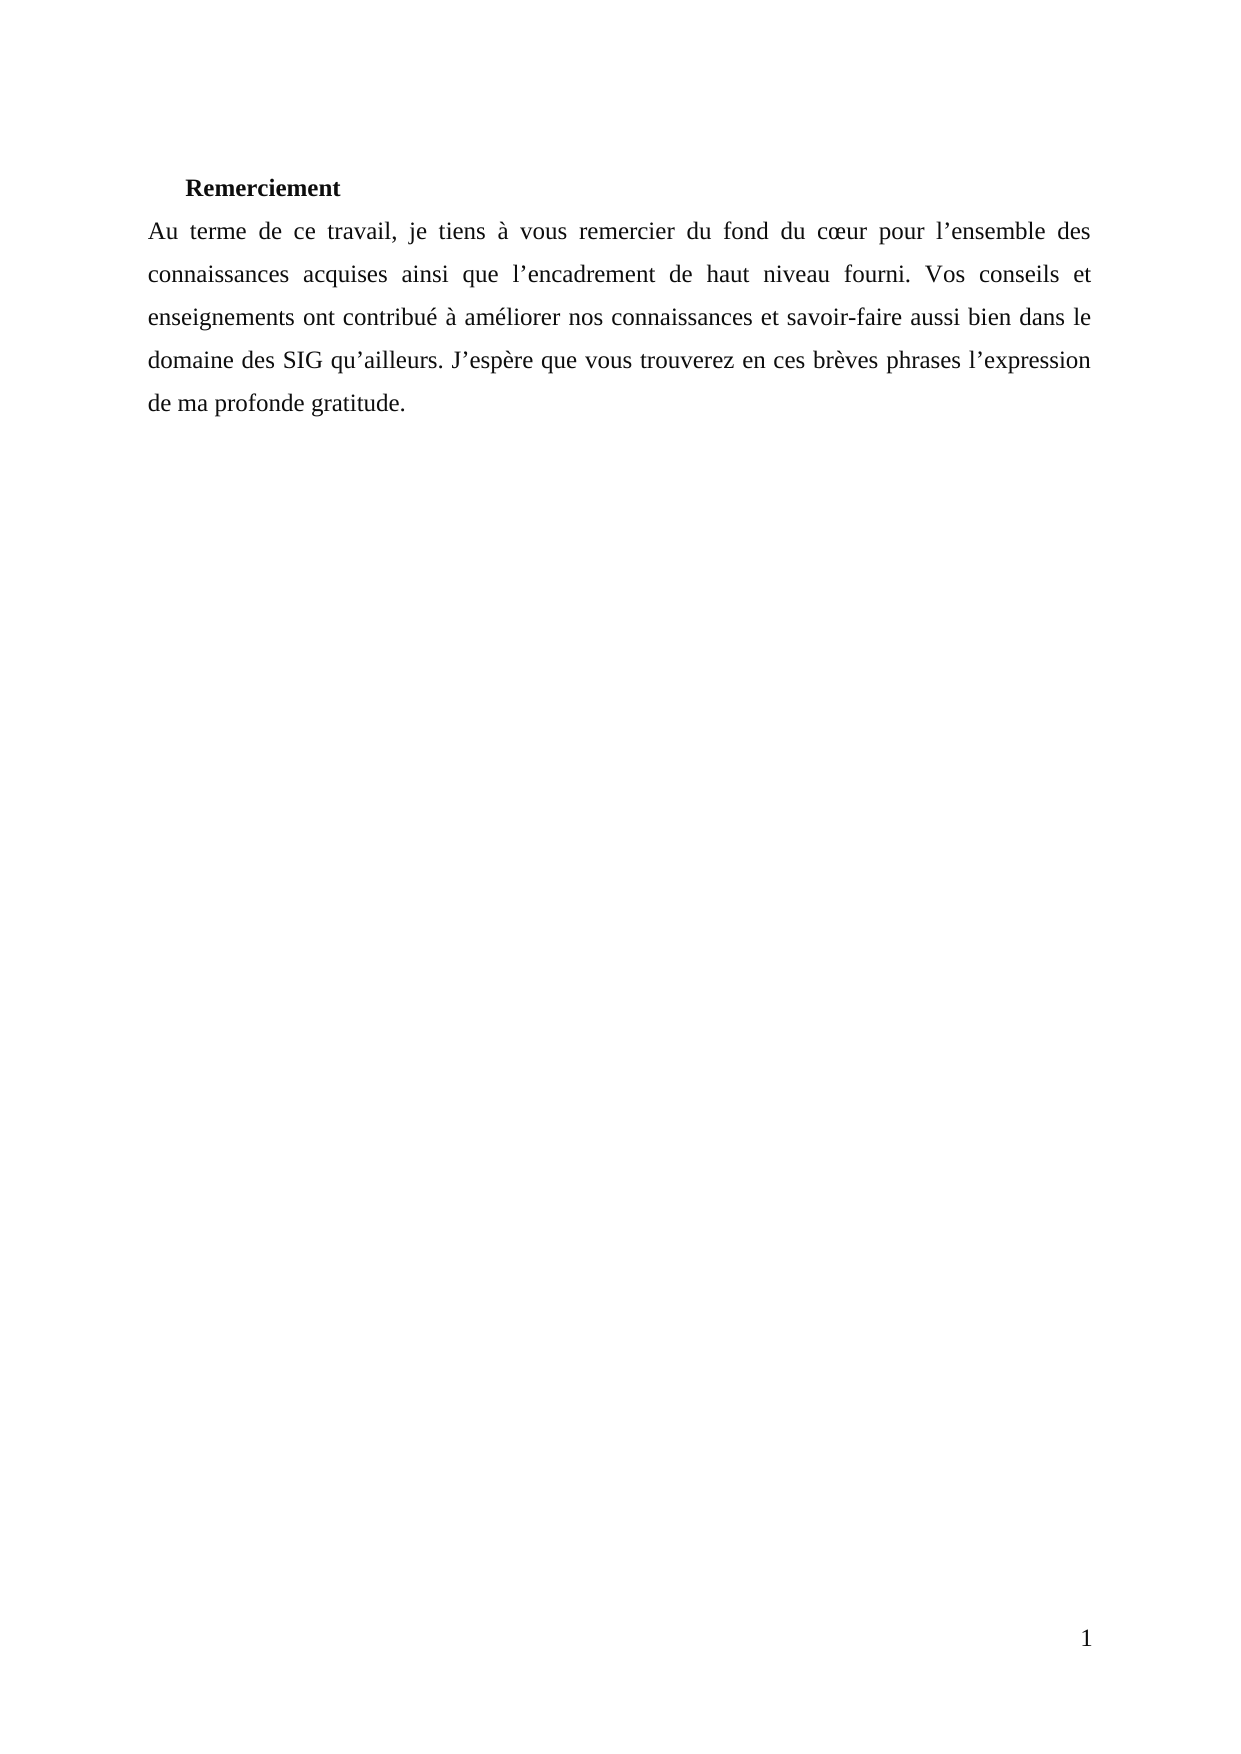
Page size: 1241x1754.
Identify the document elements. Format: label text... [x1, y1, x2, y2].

subtitle Remerciement [185, 173, 1093, 201]
text Au terme de ce travail, je tiens à vous remercier du fond du cœur pour l’ensemble des connaissances acquises ainsi que l’encadrement de haut niveau fourni. Vos conseils et enseignements ont contribué à améliorer nos connaissances et savoir-faire aussi bien dans le domaine des SIG qu’ailleurs. J’espère que vous trouverez en ces brèves phrases l’expression de ma profonde gratitude. [148, 216, 1093, 417]
